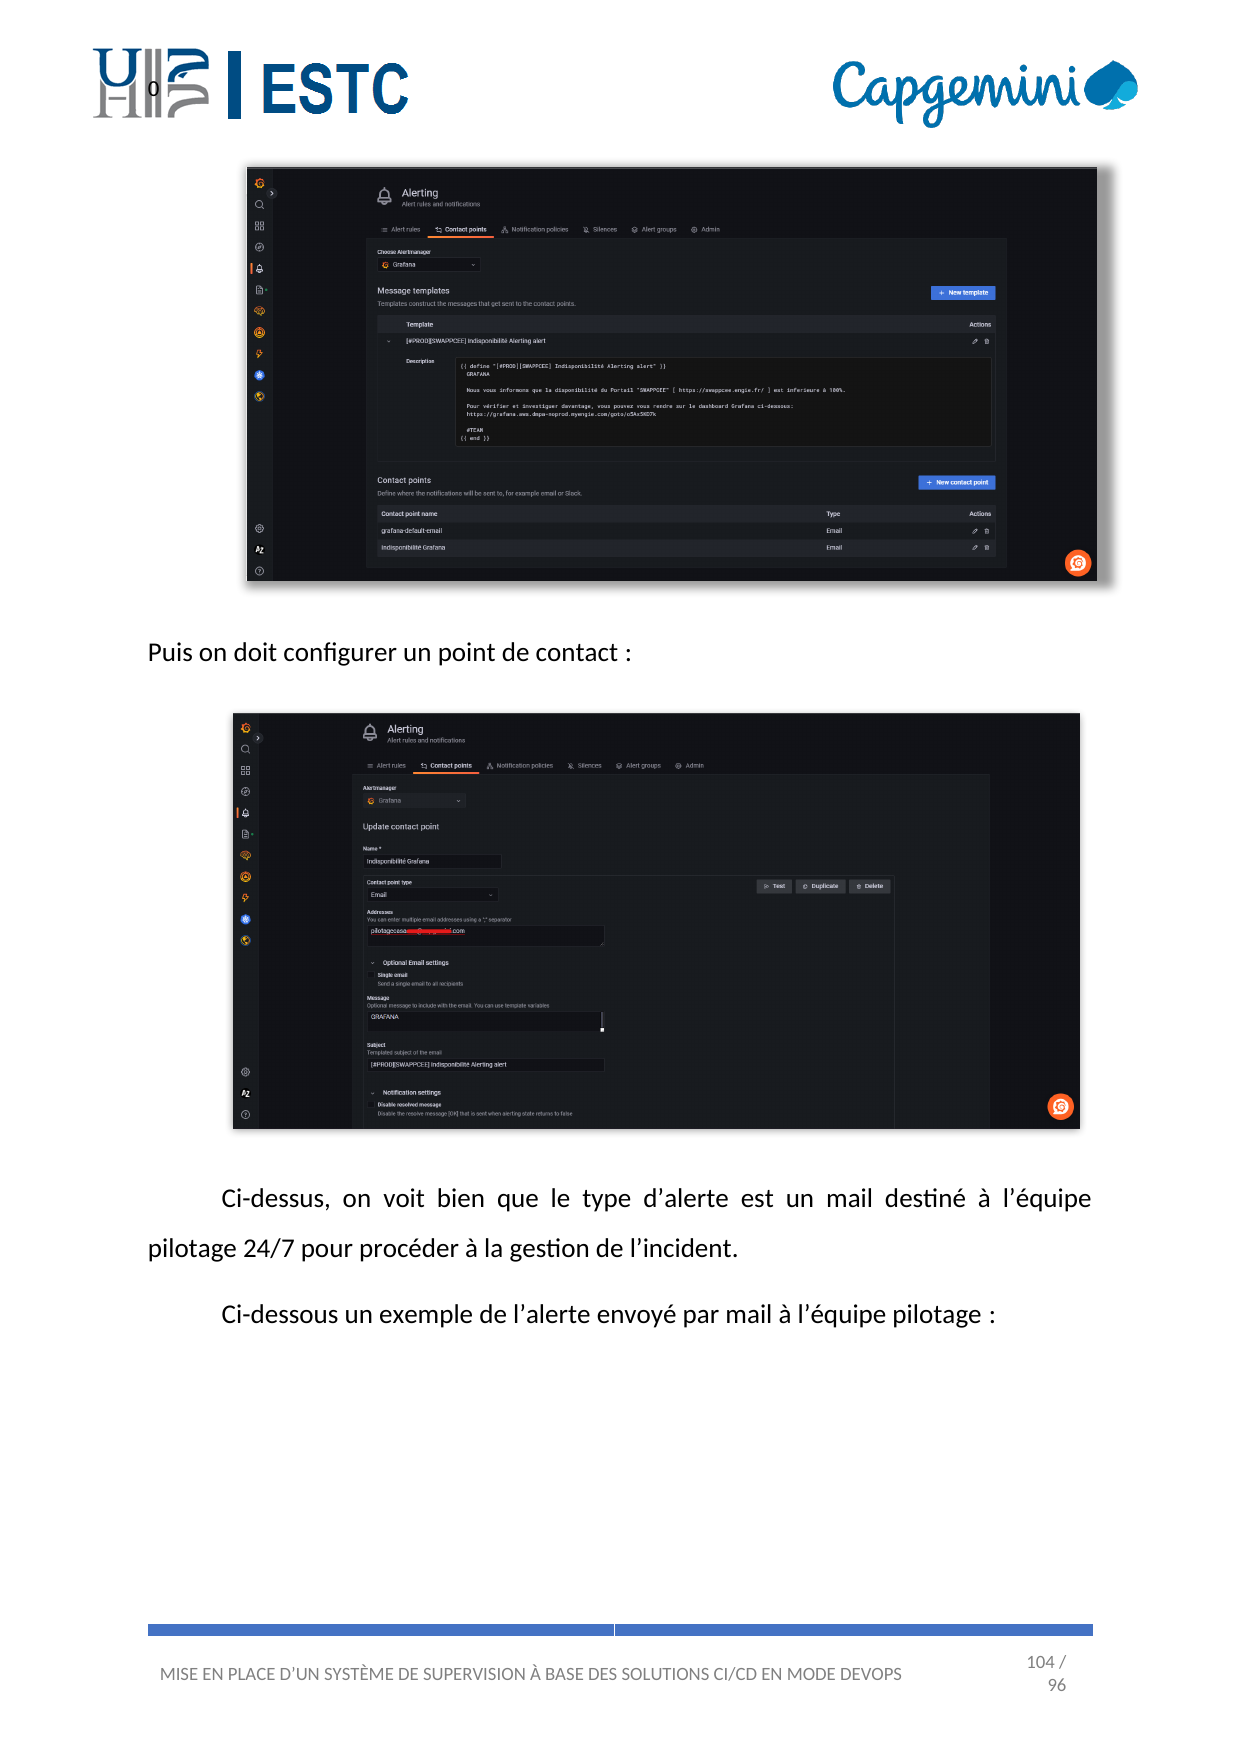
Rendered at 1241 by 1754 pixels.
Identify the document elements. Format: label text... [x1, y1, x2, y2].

text Ci-dessous un exemple de l’alerte envoyé par mail à l’équipe pilotage : [148, 1297, 1093, 1330]
picture [833, 60, 1139, 128]
text Puis on doit configurer un point de contact : [148, 635, 1093, 668]
picture [233, 713, 1080, 1129]
picture [87, 40, 418, 136]
picture [246, 167, 1097, 581]
text Ci-dessus, on voit bien que le type d’alerte est un mail destiné à l’équipe pilotage 24/7 pour procéder à la gestion de l’incident. [148, 1181, 1093, 1264]
